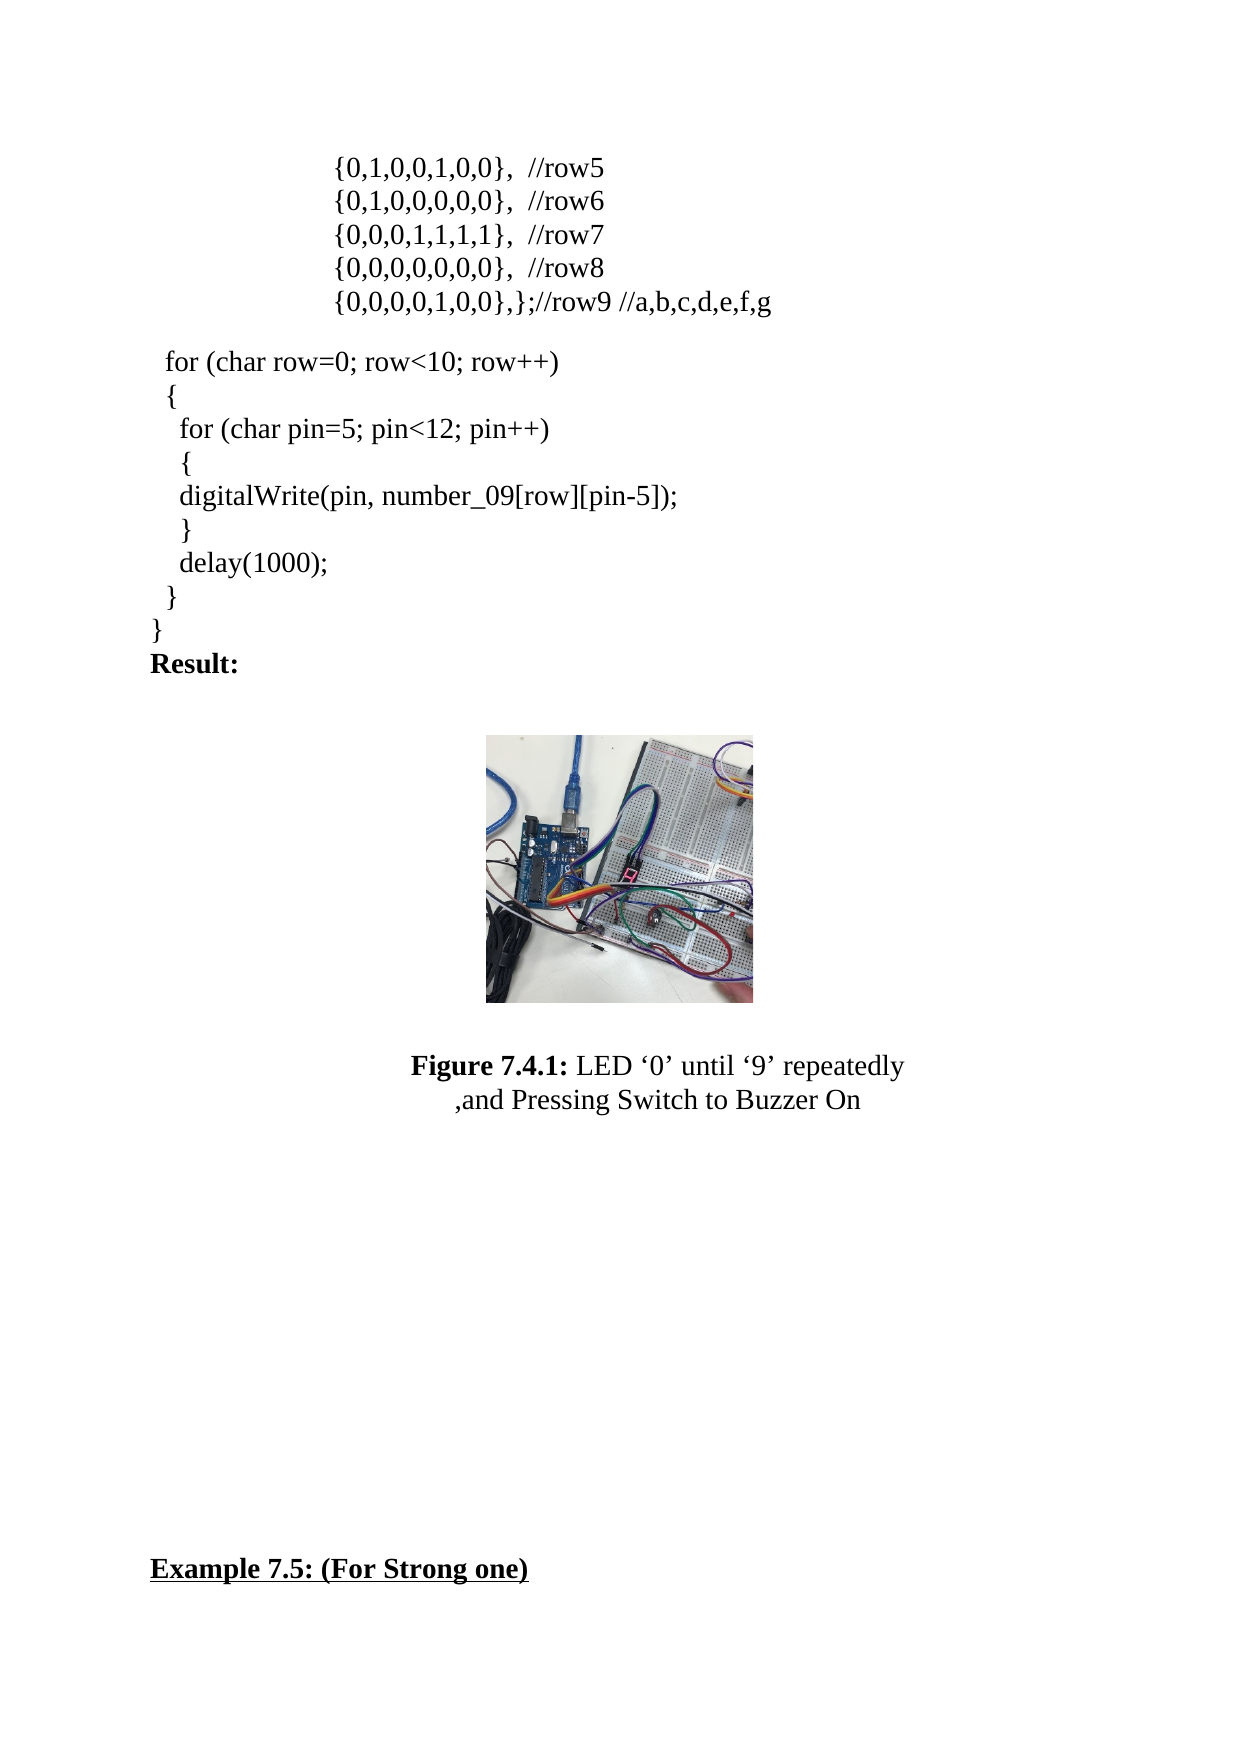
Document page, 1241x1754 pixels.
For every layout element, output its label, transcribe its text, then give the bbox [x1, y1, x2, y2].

text } [150, 612, 1090, 646]
text delay(1000); [150, 545, 1090, 579]
text ,and Pressing Switch to Buzzer On [150, 1082, 1090, 1116]
text for (char pin=5; pin<12; pin++) [150, 411, 1090, 445]
text { [150, 378, 1090, 411]
text Example 7.5: (For Strong one) [150, 1552, 1090, 1585]
text {0,0,0,0,0,0,0}, //row8 [150, 251, 1090, 284]
text {0,0,0,1,1,1,1}, //row7 [150, 217, 1090, 251]
text Result: [150, 646, 1090, 679]
text digitalWrite(pin, number_09[row][pin-5]); [150, 478, 1090, 512]
text {0,1,0,0,0,0,0}, //row6 [150, 183, 1090, 217]
text } [150, 579, 1090, 612]
picture [486, 735, 754, 1003]
text { [150, 445, 1090, 478]
text } [150, 512, 1090, 545]
text {0,1,0,0,1,0,0}, //row5 [150, 150, 1090, 183]
text Figure 7.4.1: LED ‘0’ until ‘9’ repeatedly [150, 1048, 1090, 1082]
text {0,0,0,0,1,0,0},};//row9 //a,b,c,d,e,f,g [150, 284, 1090, 318]
text for (char row=0; row<10; row++) [150, 344, 1090, 378]
